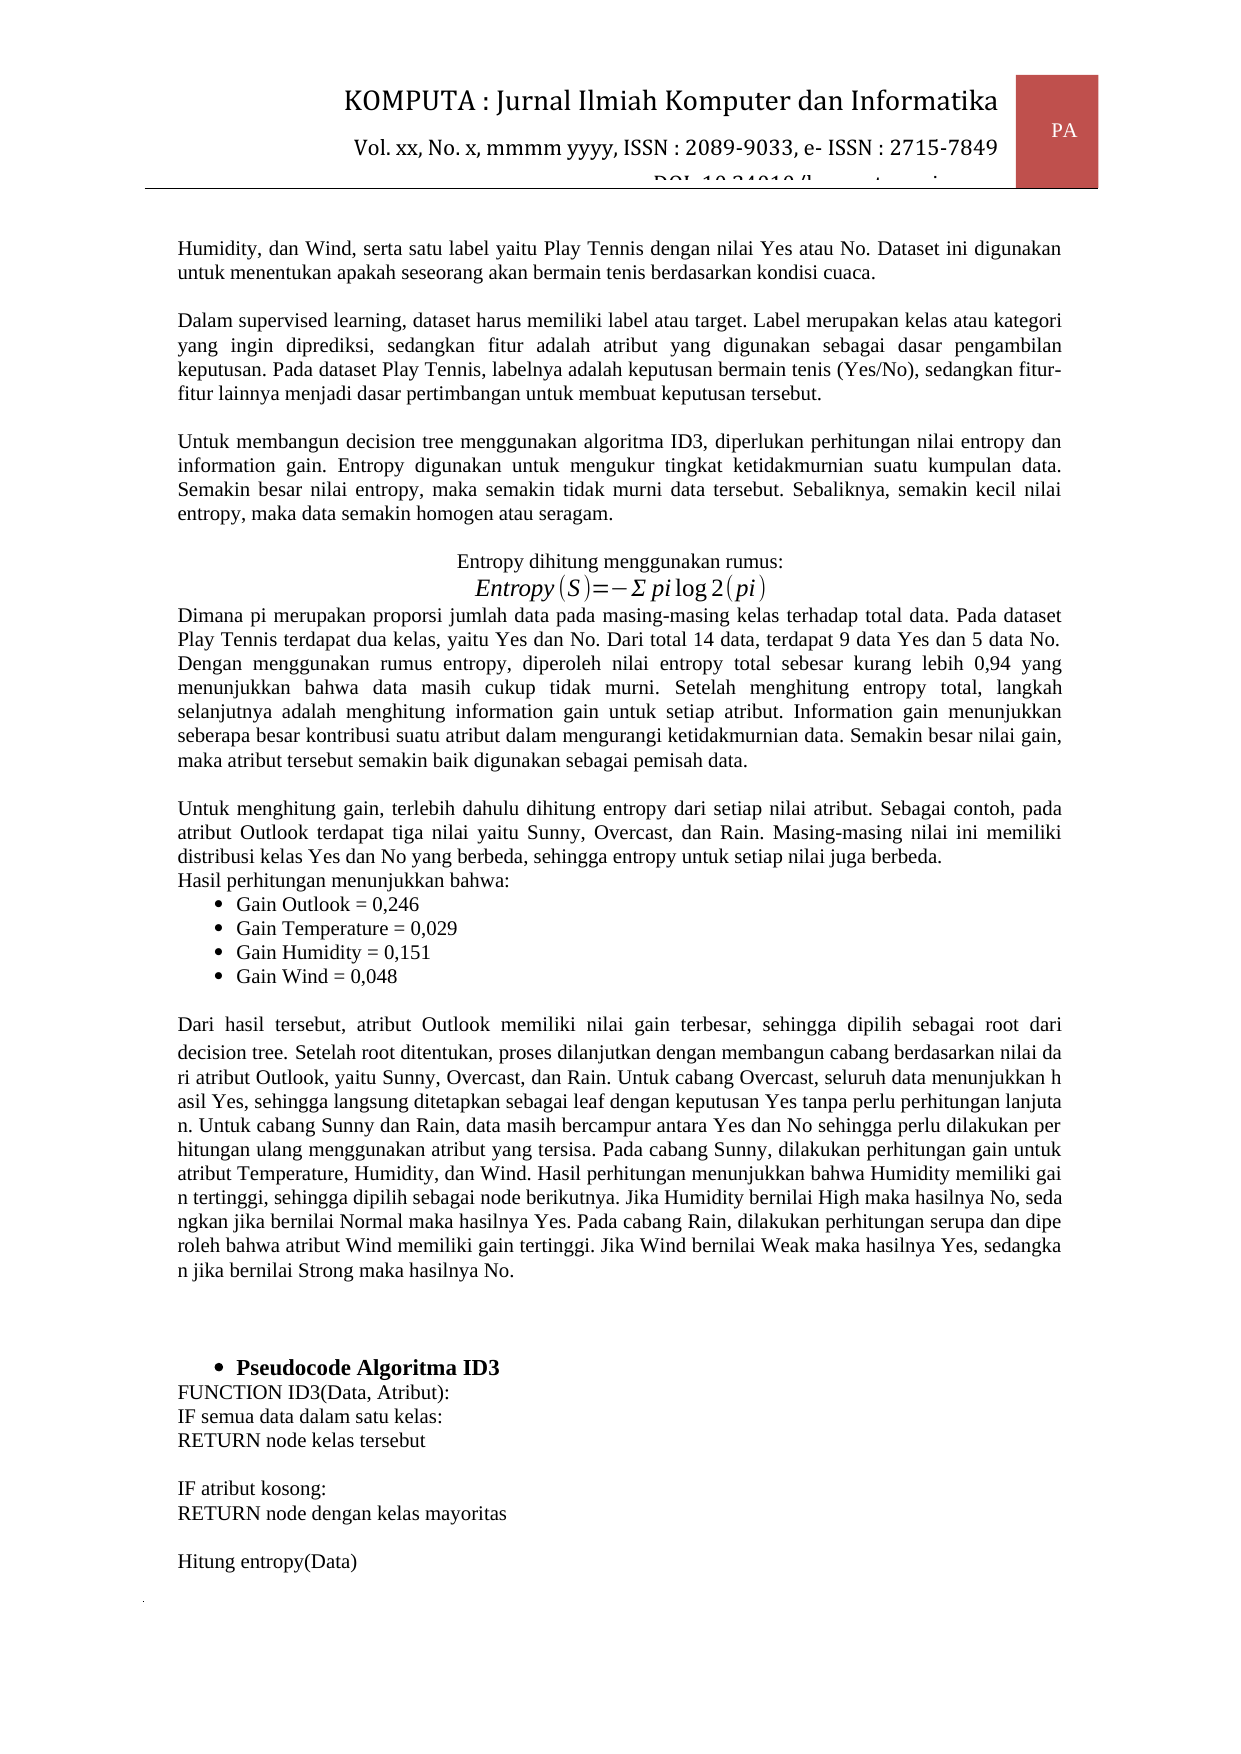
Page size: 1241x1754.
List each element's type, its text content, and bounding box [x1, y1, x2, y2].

text Hasil perhitungan menunjukkan bahwa: [177, 868, 1063, 892]
list Gain Outlook = 0,246 [215, 892, 1063, 916]
list Gain Humidity = 0,151 [215, 940, 1063, 964]
text IF atribut kosong: [177, 1476, 1063, 1500]
list Gain Wind = 0,048 [215, 964, 1063, 988]
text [177, 236, 1063, 284]
list Gain Temperature = 0,029 [215, 916, 1063, 940]
text Dalam supervised learning, dataset harus memiliki label atau target. Label merupakan kelas atau kategori yang ingin diprediksi, sedangkan fitur adalah atribut yang digunakan sebagai dasar pengambilan keputusan. Pada dataset Play Tennis, labelnya adalah keputusan bermain tenis (Yes/No), sedangkan fitur-fitur lainnya menjadi dasar pertimbangan untuk membuat keputusan tersebut. [177, 308, 1063, 405]
text Dimana pi merupakan proporsi jumlah data pada masing-masing kelas terhadap total data. Pada dataset Play Tennis terdapat dua kelas, yaitu Yes dan No. Dari total 14 data, terdapat 9 data Yes dan 5 data No. Dengan menggunakan rumus entropy, diperoleh nilai entropy total sebesar kurang lebih 0,94 yang menunjukkan bahwa data masih cukup tidak murni. Setelah menghitung entropy total, langkah selanjutnya adalah menghitung information gain untuk setiap atribut. Information gain menunjukkan seberapa besar kontribusi suatu atribut dalam mengurangi ketidakmurnian data. Semakin besar nilai gain, maka atribut tersebut semakin baik digunakan sebagai pemisah data. [177, 603, 1063, 772]
text Untuk membangun decision tree menggunakan algoritma ID3, diperlukan perhitungan nilai entropy dan information gain. Entropy digunakan untuk mengukur tingkat ketidakmurnian suatu kumpulan data. Semakin besar nilai entropy, maka semakin tidak murni data tersebut. Sebaliknya, semakin kecil nilai entropy, maka data semakin homogen atau seragam. [177, 429, 1063, 525]
text RETURN node dengan kelas mayoritas [177, 1500, 1063, 1524]
list Pseudocode Algoritma ID3 [215, 1354, 1063, 1380]
text FUNCTION ID3(Data, Atribut): [177, 1380, 1063, 1404]
text IF semua data dalam satu kelas: [177, 1404, 1063, 1428]
text Entropy dihitung menggunakan rumus: [177, 549, 1063, 573]
text RETURN node kelas tersebut [177, 1428, 1063, 1452]
text Dari hasil tersebut, atribut Outlook memiliki nilai gain terbesar, sehingga dipilih sebagai root dari decision tree. Setelah root ditentukan, proses dilanjutkan dengan membangun cabang berdasarkan nilai dari atribut Outlook, yaitu Sunny, Overcast, dan Rain. Untuk cabang Overcast, seluruh data menunjukkan hasil Yes, sehingga langsung ditetapkan sebagai leaf dengan keputusan Yes tanpa perlu perhitungan lanjutan. Untuk cabang Sunny dan Rain, data masih bercampur antara Yes dan No sehingga perlu dilakukan perhitungan ulang menggunakan atribut yang tersisa. Pada cabang Sunny, dilakukan perhitungan gain untuk atribut Temperature, Humidity, dan Wind. Hasil perhitungan menunjukkan bahwa Humidity memiliki gain tertinggi, sehingga dipilih sebagai node berikutnya. Jika Humidity bernilai High maka hasilnya No, sedangkan jika bernilai Normal maka hasilnya Yes. Pada cabang Rain, dilakukan perhitungan serupa dan diperoleh bahwa atribut Wind memiliki gain tertinggi. Jika Wind bernilai Weak maka hasilnya Yes, sedangkan jika bernilai Strong maka hasilnya No. [177, 1012, 1063, 1282]
text Hitung entropy(Data) [177, 1548, 1063, 1573]
text Untuk menghitung gain, terlebih dahulu dihitung entropy dari setiap nilai atribut. Sebagai contoh, pada atribut Outlook terdapat tiga nilai yaitu Sunny, Overcast, dan Rain. Masing-masing nilai ini memiliki distribusi kelas Yes dan No yang berbeda, sehingga entropy untuk setiap nilai juga berbeda. [177, 796, 1063, 868]
